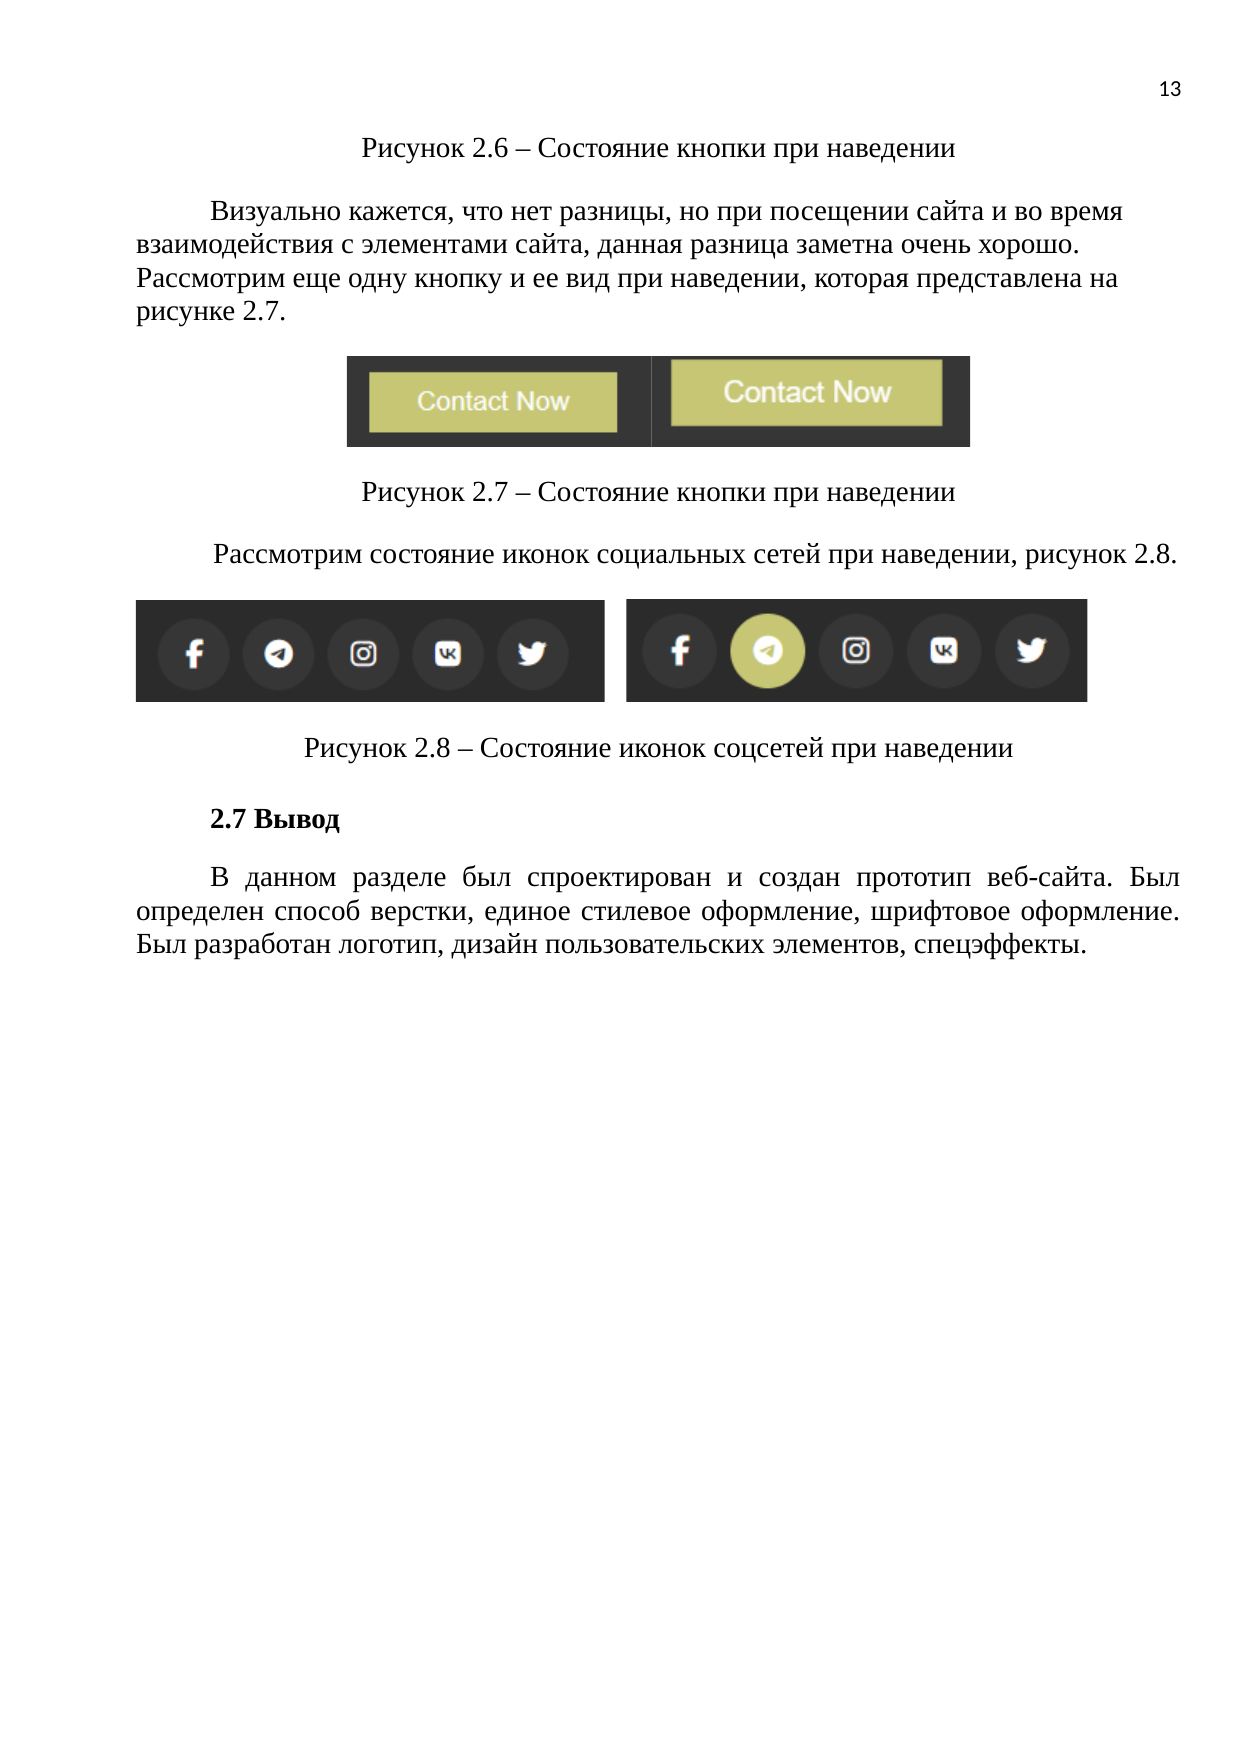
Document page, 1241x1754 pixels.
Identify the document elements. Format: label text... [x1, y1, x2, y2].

subtitle 2.7 Вывод [136, 801, 1181, 834]
text Рисунок 2.7 – Состояние кнопки при наведении [136, 474, 1181, 507]
text Рисунок 2.6 – Состояние кнопки при наведении [136, 130, 1181, 163]
text Рассмотрим состояние иконок социальных сетей при наведении, рисунок 2.8. [136, 536, 1181, 570]
picture [626, 599, 1088, 702]
text Визуально кажется, что нет разницы, но при посещении сайта и во время взаимодействия с элементами сайта, данная разница заметна очень хорошо. Рассмотрим еще одну кнопку и ее вид при наведении, которая представлена на рисунке 2.7. [136, 193, 1181, 327]
picture [135, 600, 605, 702]
text В данном разделе был спроектирован и создан прототип веб-сайта. Был определен способ верстки, единое стилевое оформление, шрифтовое оформление. Был разработан логотип, дизайн пользовательских элементов, спецэффекты. [136, 859, 1181, 960]
picture [346, 356, 971, 447]
text Рисунок 2.8 – Состояние иконок соцсетей при наведении [136, 730, 1181, 763]
